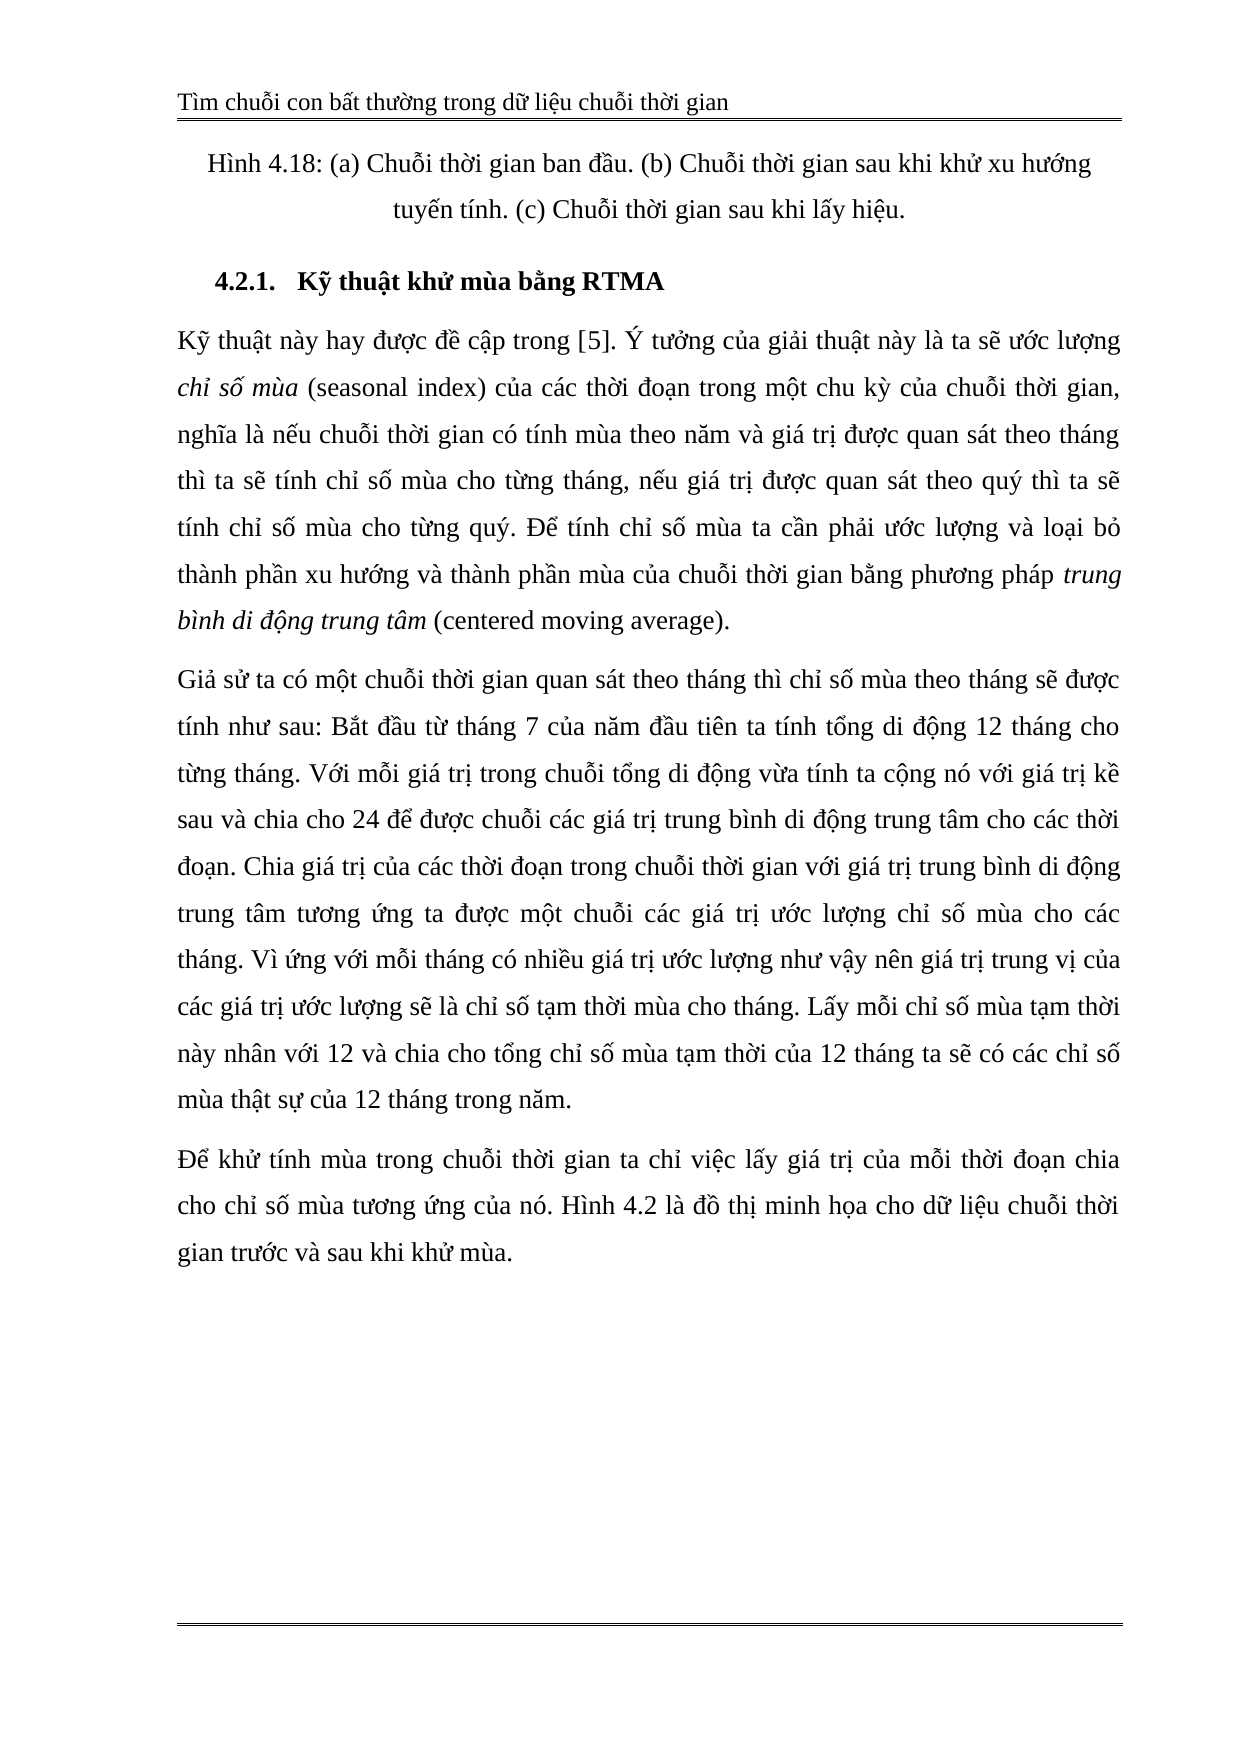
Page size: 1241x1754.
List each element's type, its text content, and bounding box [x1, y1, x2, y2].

text Kỹ thuật này hay được đề cập trong [5]. Ý tưởng của giải thuật này là ta sẽ ước lượng chỉ số mùa (seasonal index) của các thời đoạn trong một chu kỳ của chuỗi thời gian, nghĩa là nếu chuỗi thời gian có tính mùa theo năm và giá trị được quan sát theo tháng thì ta sẽ tính chỉ số mùa cho từng tháng, nếu giá trị được quan sát theo quý thì ta sẽ tính chỉ số mùa cho từng quý. Để tính chỉ số mùa ta cần phải ước lượng và loại bỏ thành phần xu hướng và thành phần mùa của chuỗi thời gian bằng phương pháp trung bình di động trung tâm (centered moving average). [177, 324, 1122, 636]
text Để khử tính mùa trong chuỗi thời gian ta chỉ việc lấy giá trị của mỗi thời đoạn chia cho chỉ số mùa tương ứng của nó. Hình 4.2 là đồ thị minh họa cho dữ liệu chuỗi thời gian trước và sau khi khử mùa. [177, 1143, 1122, 1267]
subtitle Kỹ thuật khử mùa bằng RTMA [214, 265, 1122, 296]
text Giả sử ta có một chuỗi thời gian quan sát theo tháng thì chỉ số mùa theo tháng sẽ được tính như sau: Bắt đầu từ tháng 7 của năm đầu tiên ta tính tổng di động 12 tháng cho từng tháng. Với mỗi giá trị trong chuỗi tổng di động vừa tính ta cộng nó với giá trị kề sau và chia cho 24 để được chuỗi các giá trị trung bình di động trung tâm cho các thời đoạn. Chia giá trị của các thời đoạn trong chuỗi thời gian với giá trị trung bình di động trung tâm tương ứng ta được một chuỗi các giá trị ước lượng chỉ số mùa cho các tháng. Vì ứng với mỗi tháng có nhiều giá trị ước lượng như vậy nên giá trị trung vị của các giá trị ước lượng sẽ là chỉ số tạm thời mùa cho tháng. Lấy mỗi chỉ số mùa tạm thời này nhân với 12 và chia cho tổng chỉ số mùa tạm thời của 12 tháng ta sẽ có các chỉ số mùa thật sự của 12 tháng trong năm. [177, 664, 1122, 1115]
